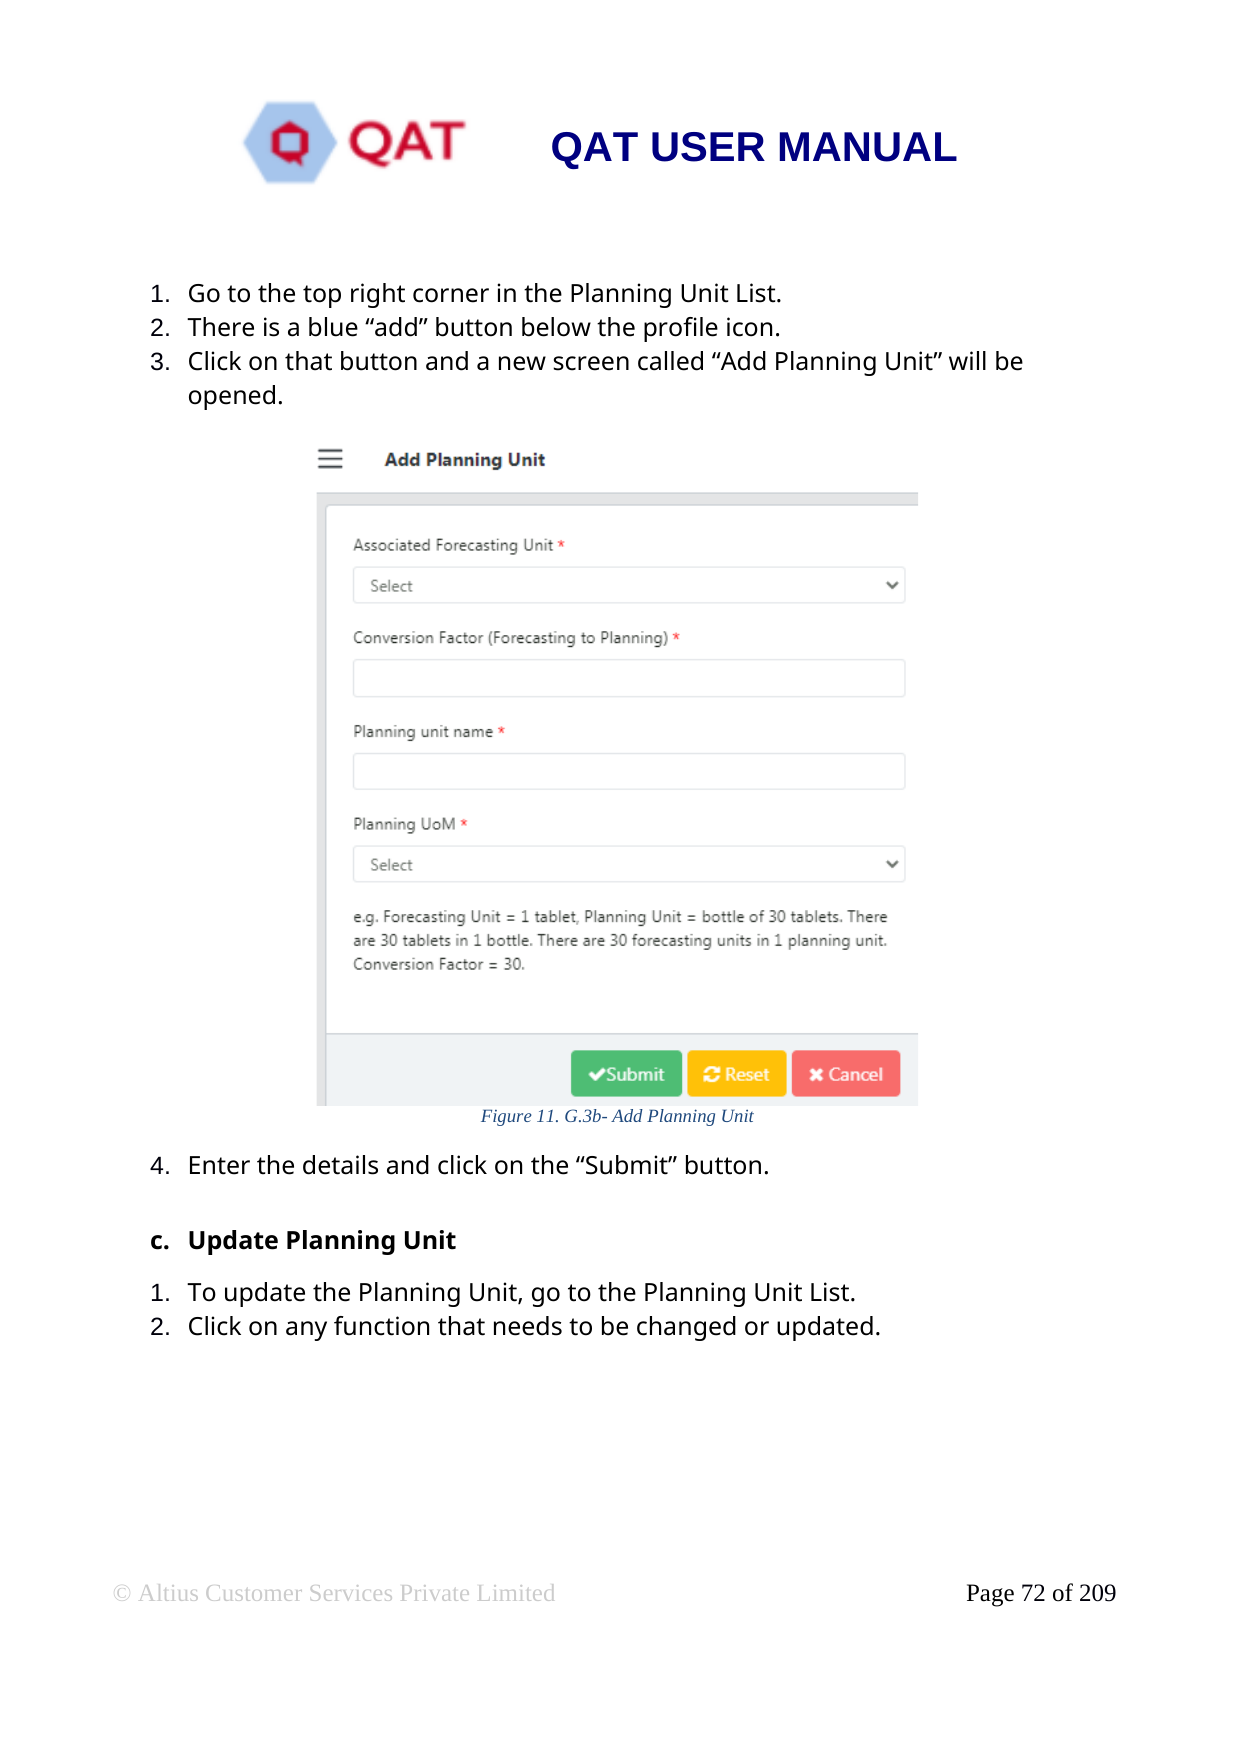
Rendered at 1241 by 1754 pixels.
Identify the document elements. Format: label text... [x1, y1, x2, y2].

list To update the Planning Unit, go to the Planning Unit List. [150, 1274, 1122, 1309]
picture [316, 445, 919, 1106]
list Enter the details and click on the “Submit” button. [150, 1147, 1122, 1182]
picture [229, 98, 484, 189]
list Click on that button and a new screen called “Add Planning Unit” will be opened. [150, 343, 1122, 411]
list There is a blue “add” button below the profile icon. [150, 309, 1122, 343]
list Click on any function that needs to be changed or updated. [150, 1309, 1122, 1343]
list Go to the top right corner in the Planning Unit List. [150, 275, 1122, 309]
text Figure 11. G.3b- Add Planning Unit [112, 1105, 1122, 1127]
list Update Planning Unit [150, 1222, 1122, 1256]
